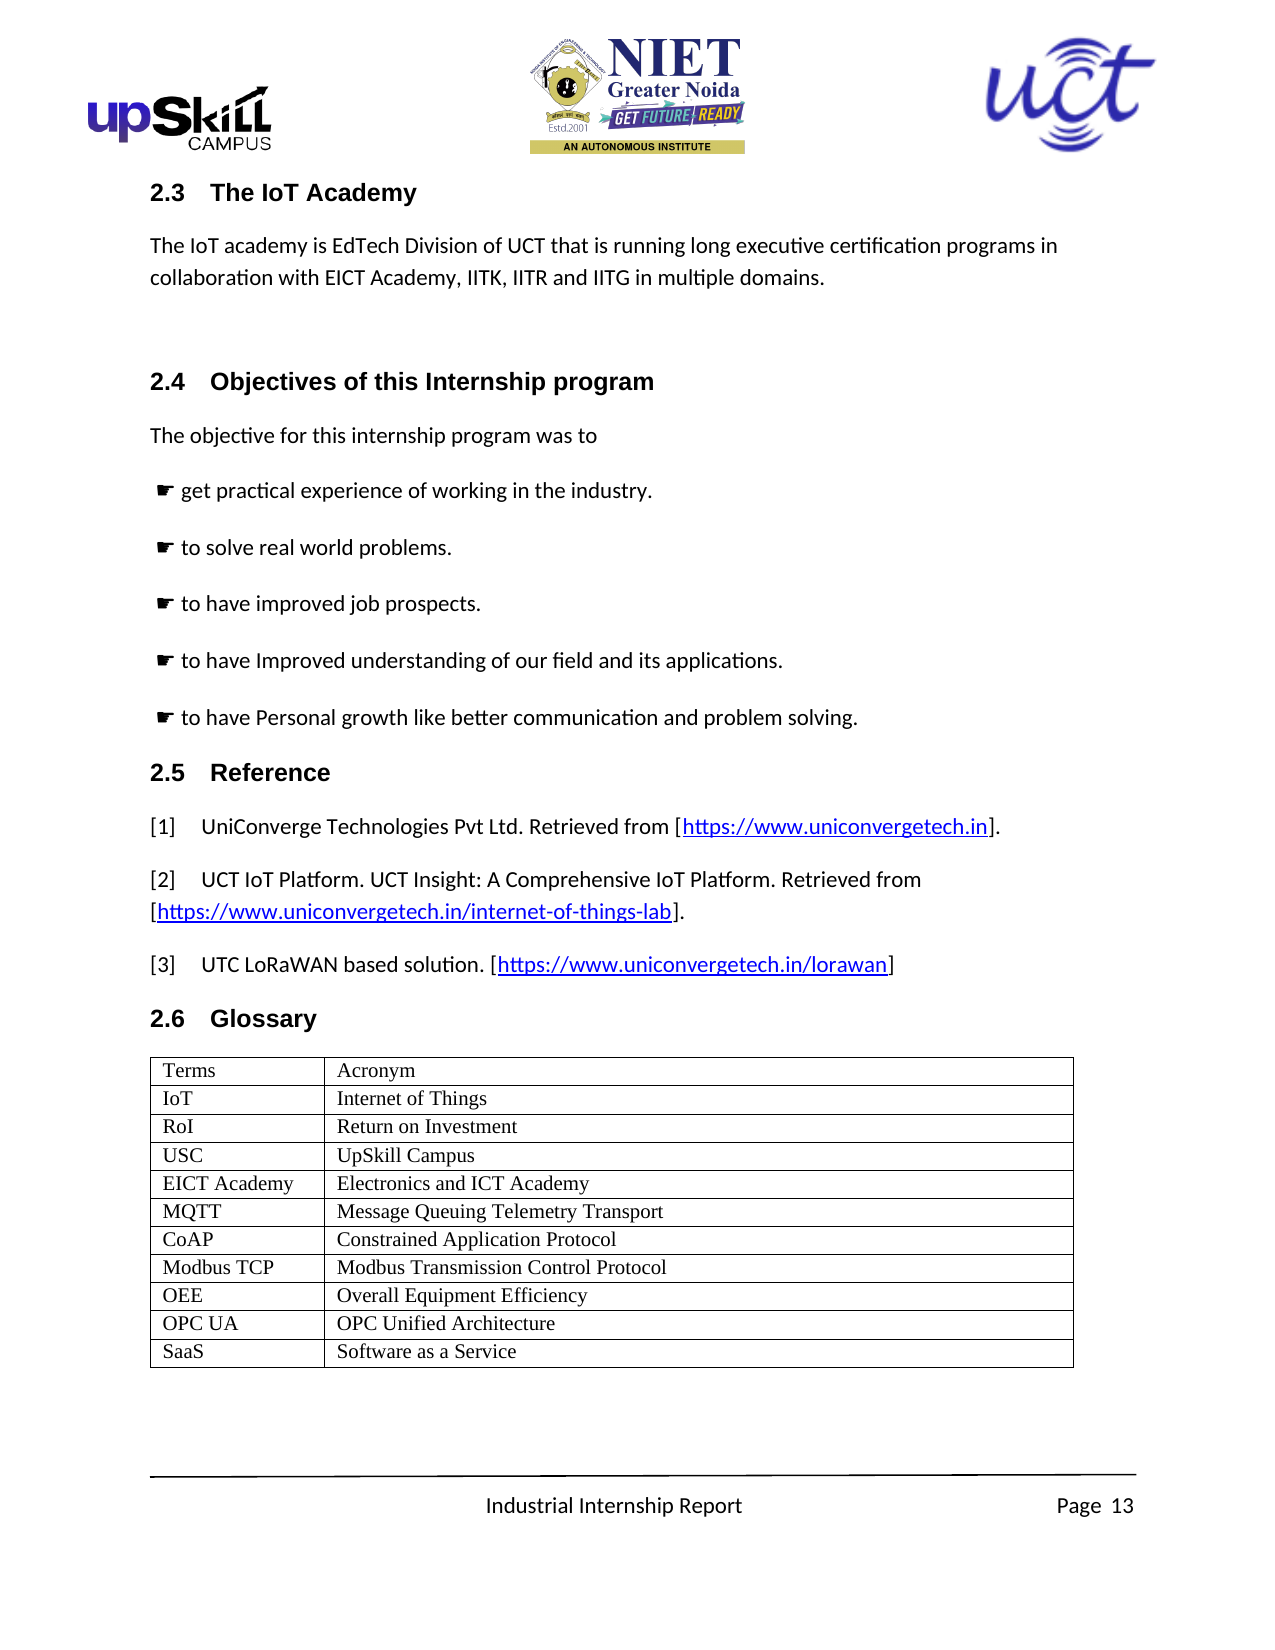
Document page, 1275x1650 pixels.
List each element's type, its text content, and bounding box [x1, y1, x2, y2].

table_cell RoI [151, 1115, 324, 1142]
text ☛ get practical experience of working in the industry. [150, 474, 1134, 505]
subtitle Reference [150, 762, 1134, 787]
table_cell Software as a Service [325, 1340, 1073, 1367]
picture [56, 73, 303, 154]
table_cell UpSkill Campus [325, 1143, 1073, 1170]
table_cell Internet of Things [325, 1086, 1073, 1113]
table_cell Modbus TCP [151, 1255, 324, 1282]
subtitle Glossary [150, 1007, 1134, 1032]
text The objective for this internship program was to [150, 421, 1134, 449]
table_cell USC [151, 1143, 324, 1170]
table_cell Return on Investment [325, 1115, 1073, 1142]
table_cell OPC Unified Architecture [325, 1311, 1073, 1338]
subtitle The IoT Academy [150, 181, 1134, 206]
table_cell EICT Academy [151, 1171, 324, 1198]
table_cell Overall Equipment Efficiency [325, 1283, 1073, 1310]
text [3] UTC LoRaWAN based solution. [https://www.uniconvergetech.in/lorawan] [150, 950, 1134, 978]
text [2] UCT IoT Platform. UCT Insight: A Comprehensive IoT Platform. Retrieved from [https://www.uniconvergetech.in/internet-of-things-lab]. [150, 865, 1134, 925]
table_header Acronym [325, 1058, 1073, 1085]
subtitle Objectives of this Internship program [150, 371, 1134, 396]
table_cell MQTT [151, 1199, 324, 1226]
table_cell Constrained Application Protocol [325, 1227, 1073, 1254]
text [1] UniConverge Technologies Pvt Ltd. Retrieved from [https://www.uniconvergetech.in]. [150, 812, 1134, 840]
table_cell SaaS [151, 1340, 324, 1367]
table_cell OPC UA [151, 1311, 324, 1338]
table_cell Message Queuing Telemetry Transport [325, 1199, 1073, 1226]
text The IoT academy is EdTech Division of UCT that is running long executive certification programs in collaboration with EICT Academy, IITK, IITR and IITG in multiple domains. [150, 231, 1134, 292]
text ☛ to have Improved understanding of our field and its applications. [150, 644, 1134, 675]
table_cell CoAP [151, 1227, 324, 1254]
text ☛ to have improved job prospects. [150, 587, 1134, 618]
picture [530, 39, 746, 154]
table_header Terms [151, 1058, 324, 1085]
text ☛ to solve real world problems. [150, 531, 1134, 562]
table_cell IoT [151, 1086, 324, 1113]
table_cell Modbus Transmission Control Protocol [325, 1255, 1073, 1282]
table_cell Electronics and ICT Academy [325, 1171, 1073, 1198]
table_cell OEE [151, 1283, 324, 1310]
picture [983, 28, 1162, 154]
text ☛ to have Personal growth like better communication and problem solving. [150, 701, 1134, 732]
